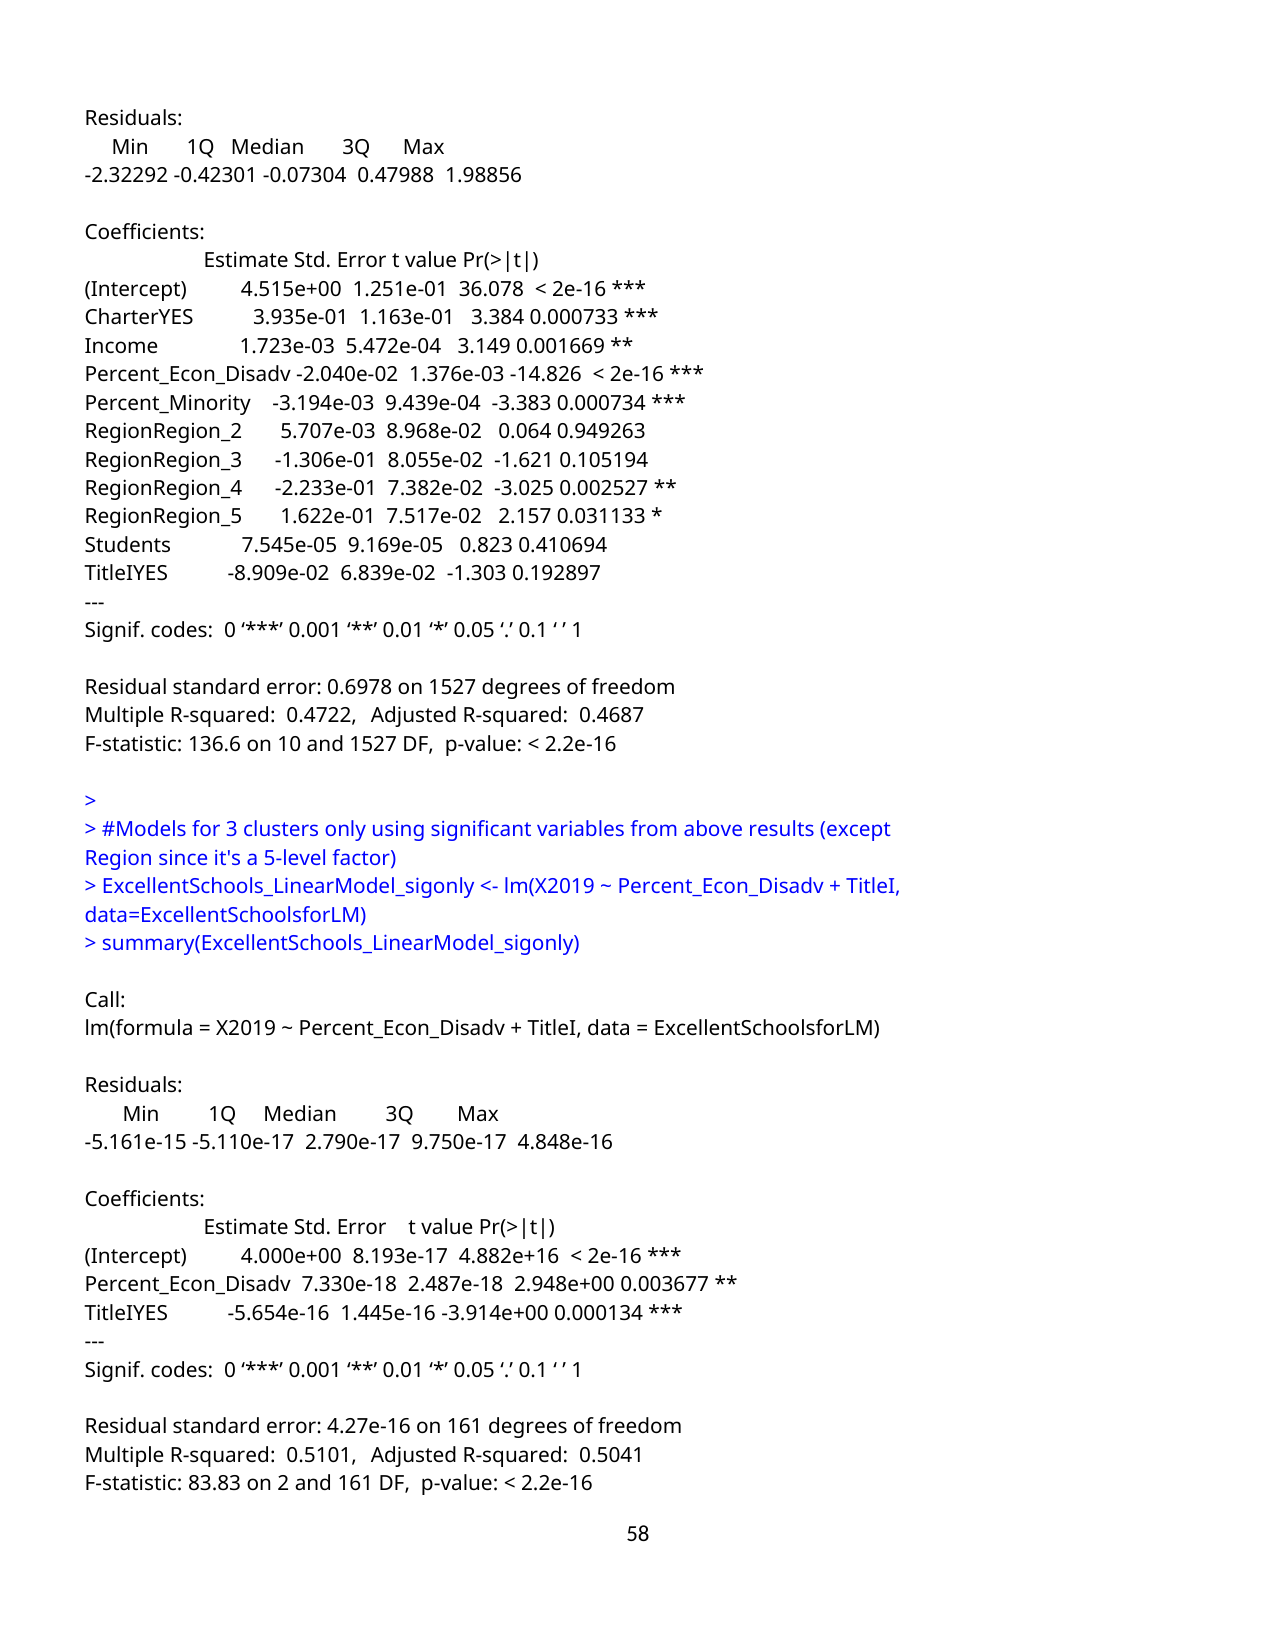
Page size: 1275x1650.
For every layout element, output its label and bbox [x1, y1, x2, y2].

table_cell [75, 75, 1275, 1509]
